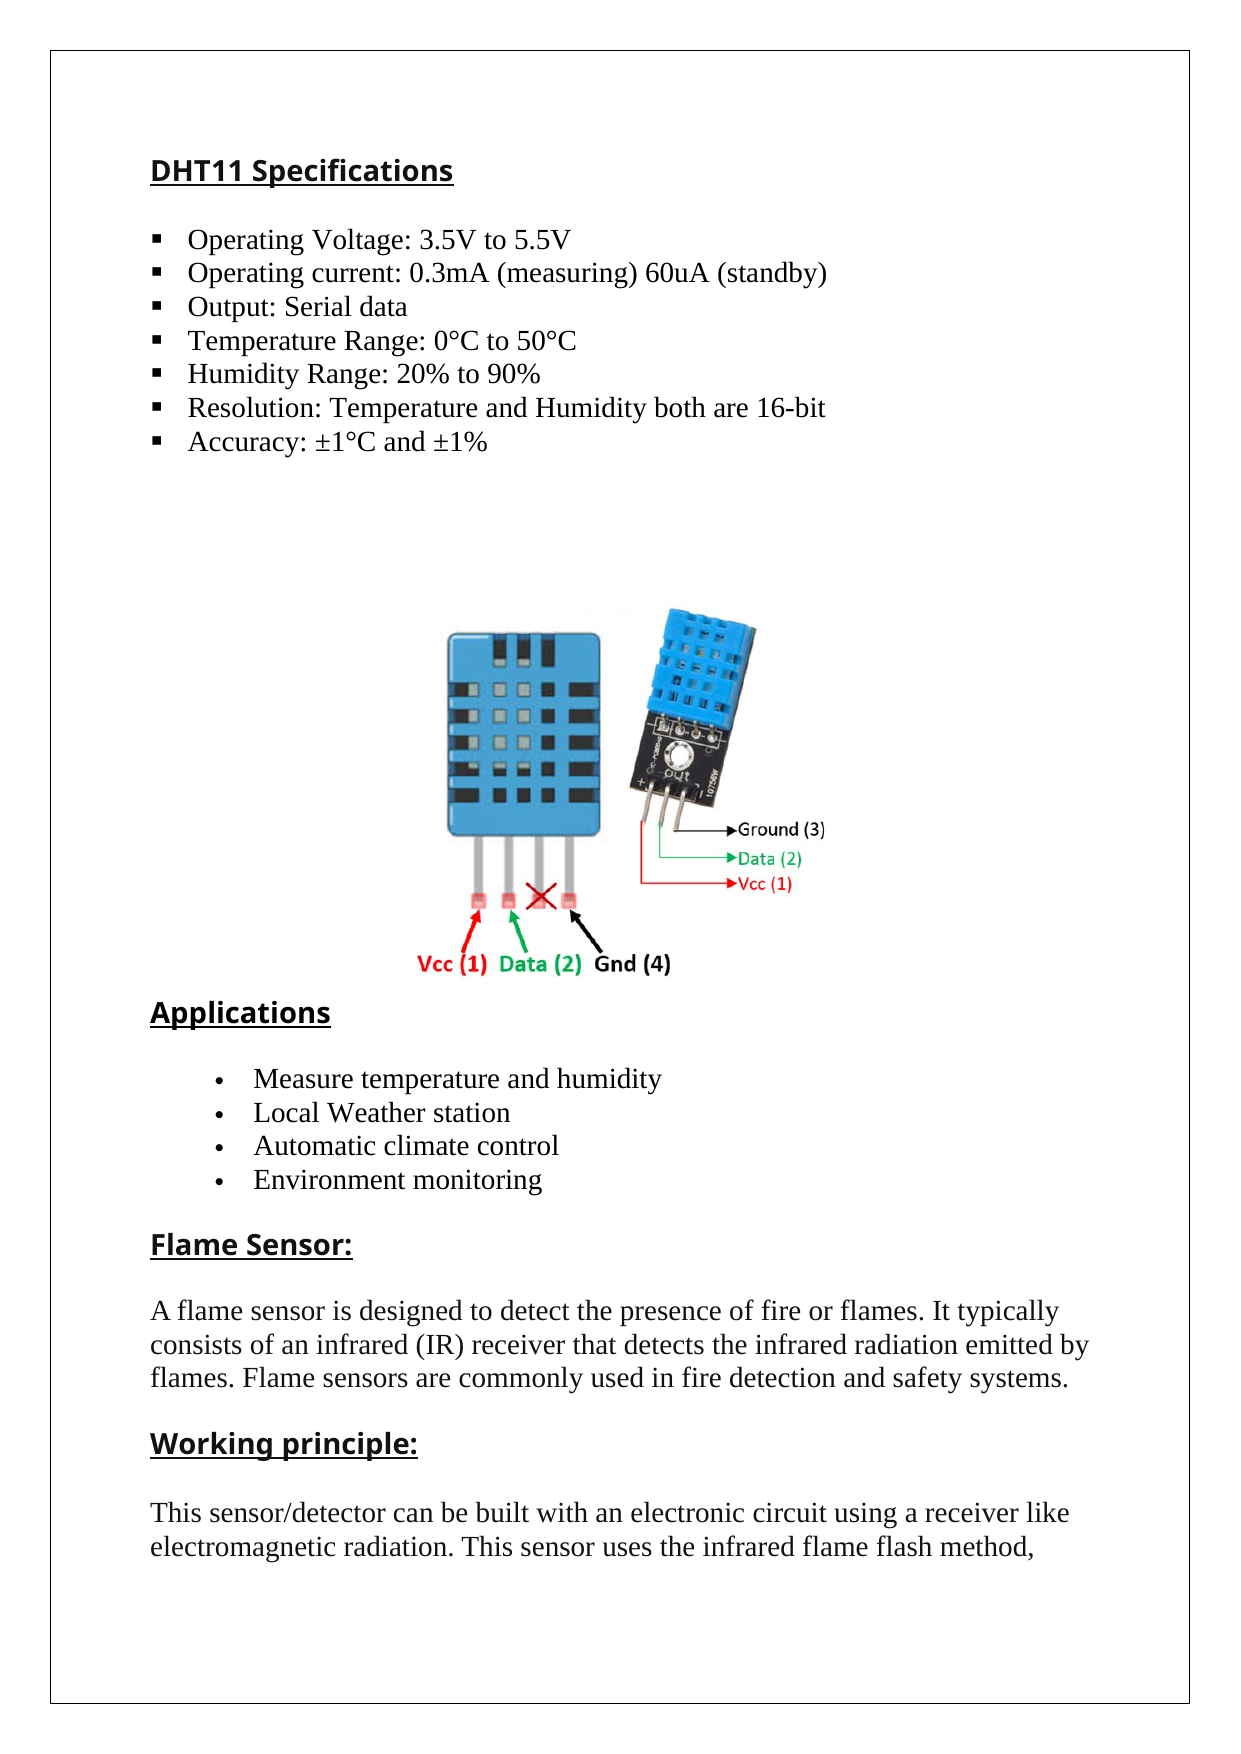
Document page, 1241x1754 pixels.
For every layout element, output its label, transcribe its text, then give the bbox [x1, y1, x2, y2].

list Operating current: 0.3mA (measuring) 60uA (standby) [150, 256, 1090, 289]
list Temperature Range: 0°C to 50°C [150, 323, 1090, 357]
text Applications [150, 988, 1090, 1032]
picture [412, 604, 828, 984]
list Automatic climate control [216, 1128, 1090, 1162]
list Environment monitoring [216, 1162, 1090, 1196]
list Measure temperature and humidity [216, 1061, 1090, 1095]
list Resolution: Temperature and Humidity both are 16-bit [150, 390, 1090, 424]
text A flame sensor is designed to detect the presence of fire or flames. It typically consists of an infrared (IR) receiver that detects the infrared radiation emitted by flames. Flame sensors are commonly used in fire detection and safety systems. [150, 1293, 1090, 1394]
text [150, 1495, 1090, 1562]
text DHT11 Specifications [150, 150, 1090, 190]
list Accuracy: ±1°C and ±1% [150, 424, 1090, 457]
text Flame Sensor: [150, 1225, 1090, 1264]
list Local Weather station [216, 1095, 1090, 1128]
list Output: Serial data [150, 289, 1090, 323]
list Humidity Range: 20% to 90% [150, 357, 1090, 390]
text Working principle: [150, 1423, 1090, 1463]
list Operating Voltage: 3.5V to 5.5V [150, 222, 1090, 256]
